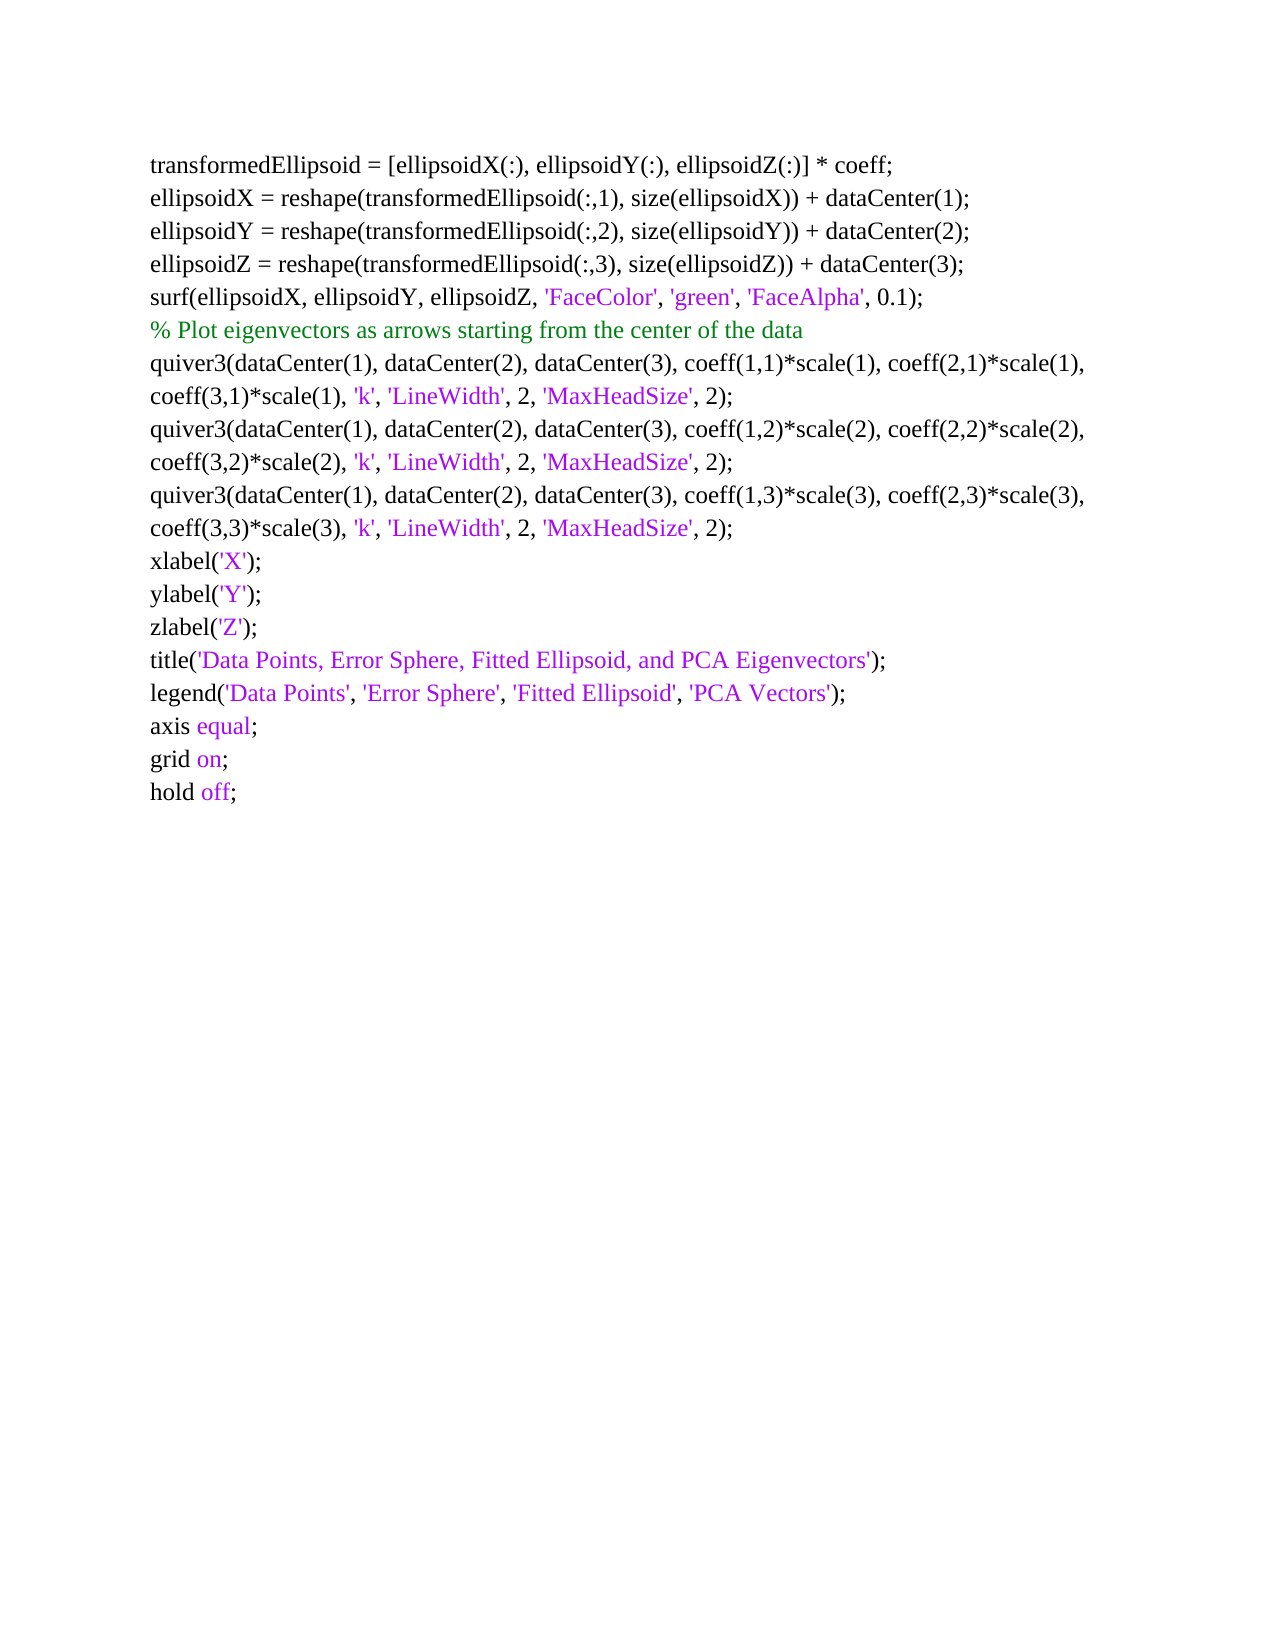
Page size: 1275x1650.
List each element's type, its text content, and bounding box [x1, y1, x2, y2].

text zlabel('Z'); [150, 612, 1125, 641]
text quiver3(dataCenter(1), dataCenter(2), dataCenter(3), coeff(1,1)*scale(1), coeff(2,1)*scale(1), coeff(3,1)*scale(1), 'k', 'LineWidth', 2, 'MaxHeadSize', 2); [150, 348, 1125, 410]
text transformedEllipsoid = [ellipsoidX(:), ellipsoidY(:), ellipsoidZ(:)] * coeff; [150, 150, 1125, 179]
text ellipsoidX = reshape(transformedEllipsoid(:,1), size(ellipsoidX)) + dataCenter(1); [150, 183, 1125, 212]
text ylabel('Y'); [150, 579, 1125, 608]
text ellipsoidZ = reshape(transformedEllipsoid(:,3), size(ellipsoidZ)) + dataCenter(3); [150, 249, 1125, 278]
text legend('Data Points', 'Error Sphere', 'Fitted Ellipsoid', 'PCA Vectors'); [150, 678, 1125, 707]
text hold off; [150, 777, 1125, 806]
text grid on; [150, 744, 1125, 773]
text surf(ellipsoidX, ellipsoidY, ellipsoidZ, 'FaceColor', 'green', 'FaceAlpha', 0.1); [150, 282, 1125, 311]
text axis equal; [150, 711, 1125, 740]
text quiver3(dataCenter(1), dataCenter(2), dataCenter(3), coeff(1,2)*scale(2), coeff(2,2)*scale(2), coeff(3,2)*scale(2), 'k', 'LineWidth', 2, 'MaxHeadSize', 2); [150, 414, 1125, 476]
text title('Data Points, Error Sphere, Fitted Ellipsoid, and PCA Eigenvectors'); [150, 645, 1125, 674]
text % Plot eigenvectors as arrows starting from the center of the data [150, 315, 1125, 344]
text xlabel('X'); [150, 546, 1125, 575]
text ellipsoidY = reshape(transformedEllipsoid(:,2), size(ellipsoidY)) + dataCenter(2); [150, 216, 1125, 245]
text quiver3(dataCenter(1), dataCenter(2), dataCenter(3), coeff(1,3)*scale(3), coeff(2,3)*scale(3), coeff(3,3)*scale(3), 'k', 'LineWidth', 2, 'MaxHeadSize', 2); [150, 480, 1125, 542]
